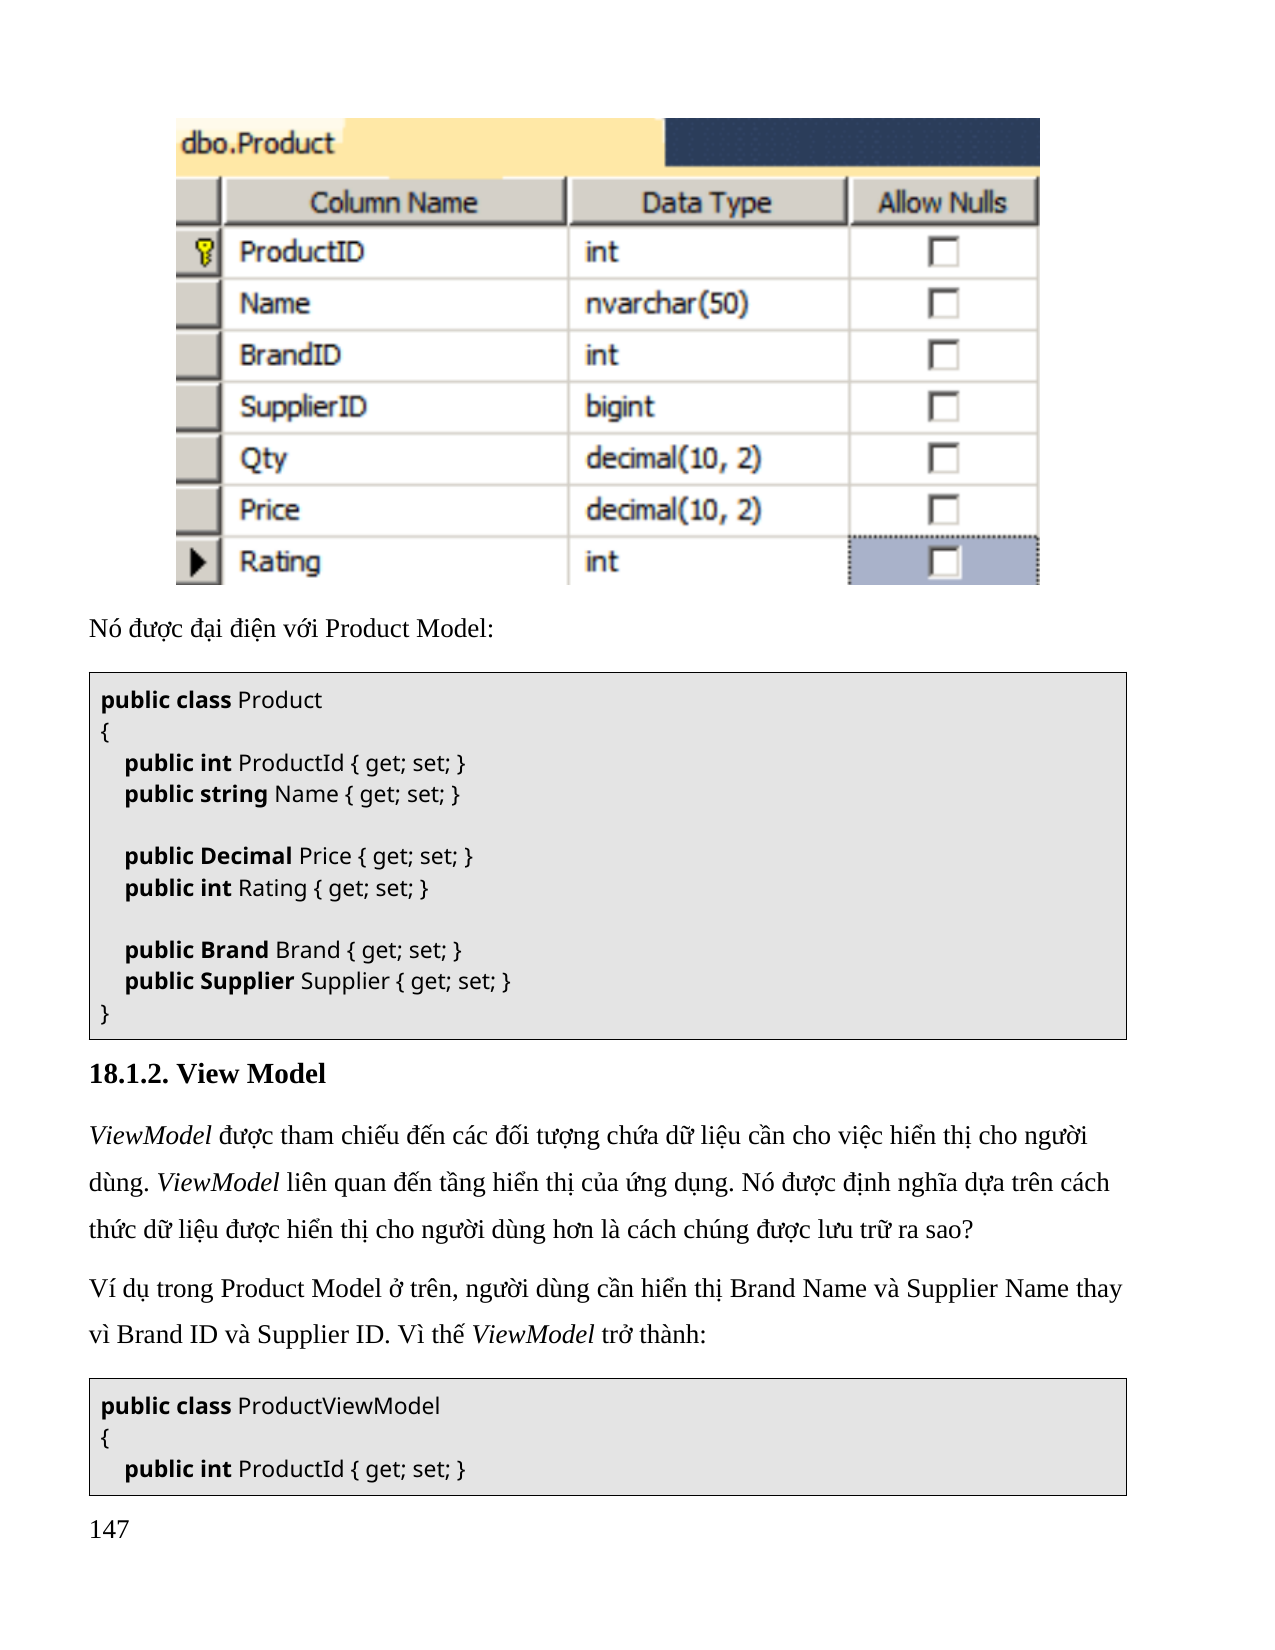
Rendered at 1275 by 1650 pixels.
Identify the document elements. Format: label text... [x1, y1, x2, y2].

subtitle 18.1.2. View Model [89, 1057, 1127, 1090]
picture [176, 118, 1040, 585]
text Nó được đại điện với Product Model: [89, 612, 1127, 644]
table_header public class Product { public int ProductId { get; set; } public string Name { get; set; } public Decimal Price { get; set; } public int Rating { get; set; } public Brand Brand { get; set; } public Supplier Supplier { get; set; } } [90, 673, 1126, 1039]
text ViewModel được tham chiếu đến các đối tượng chứa dữ liệu cần cho việc hiển thị cho người dùng. ViewModel liên quan đến tầng hiển thị của ứng dụng. Nó được định nghĩa dựa trên cách thức dữ liệu được hiển thị cho người dùng hơn là cách chúng được lưu trữ ra sao? [89, 1119, 1127, 1244]
text Ví dụ trong Product Model ở trên, người dùng cần hiển thị Brand Name và Supplier Name thay vì Brand ID và Supplier ID. Vì thế ViewModel trở thành: [89, 1272, 1127, 1350]
